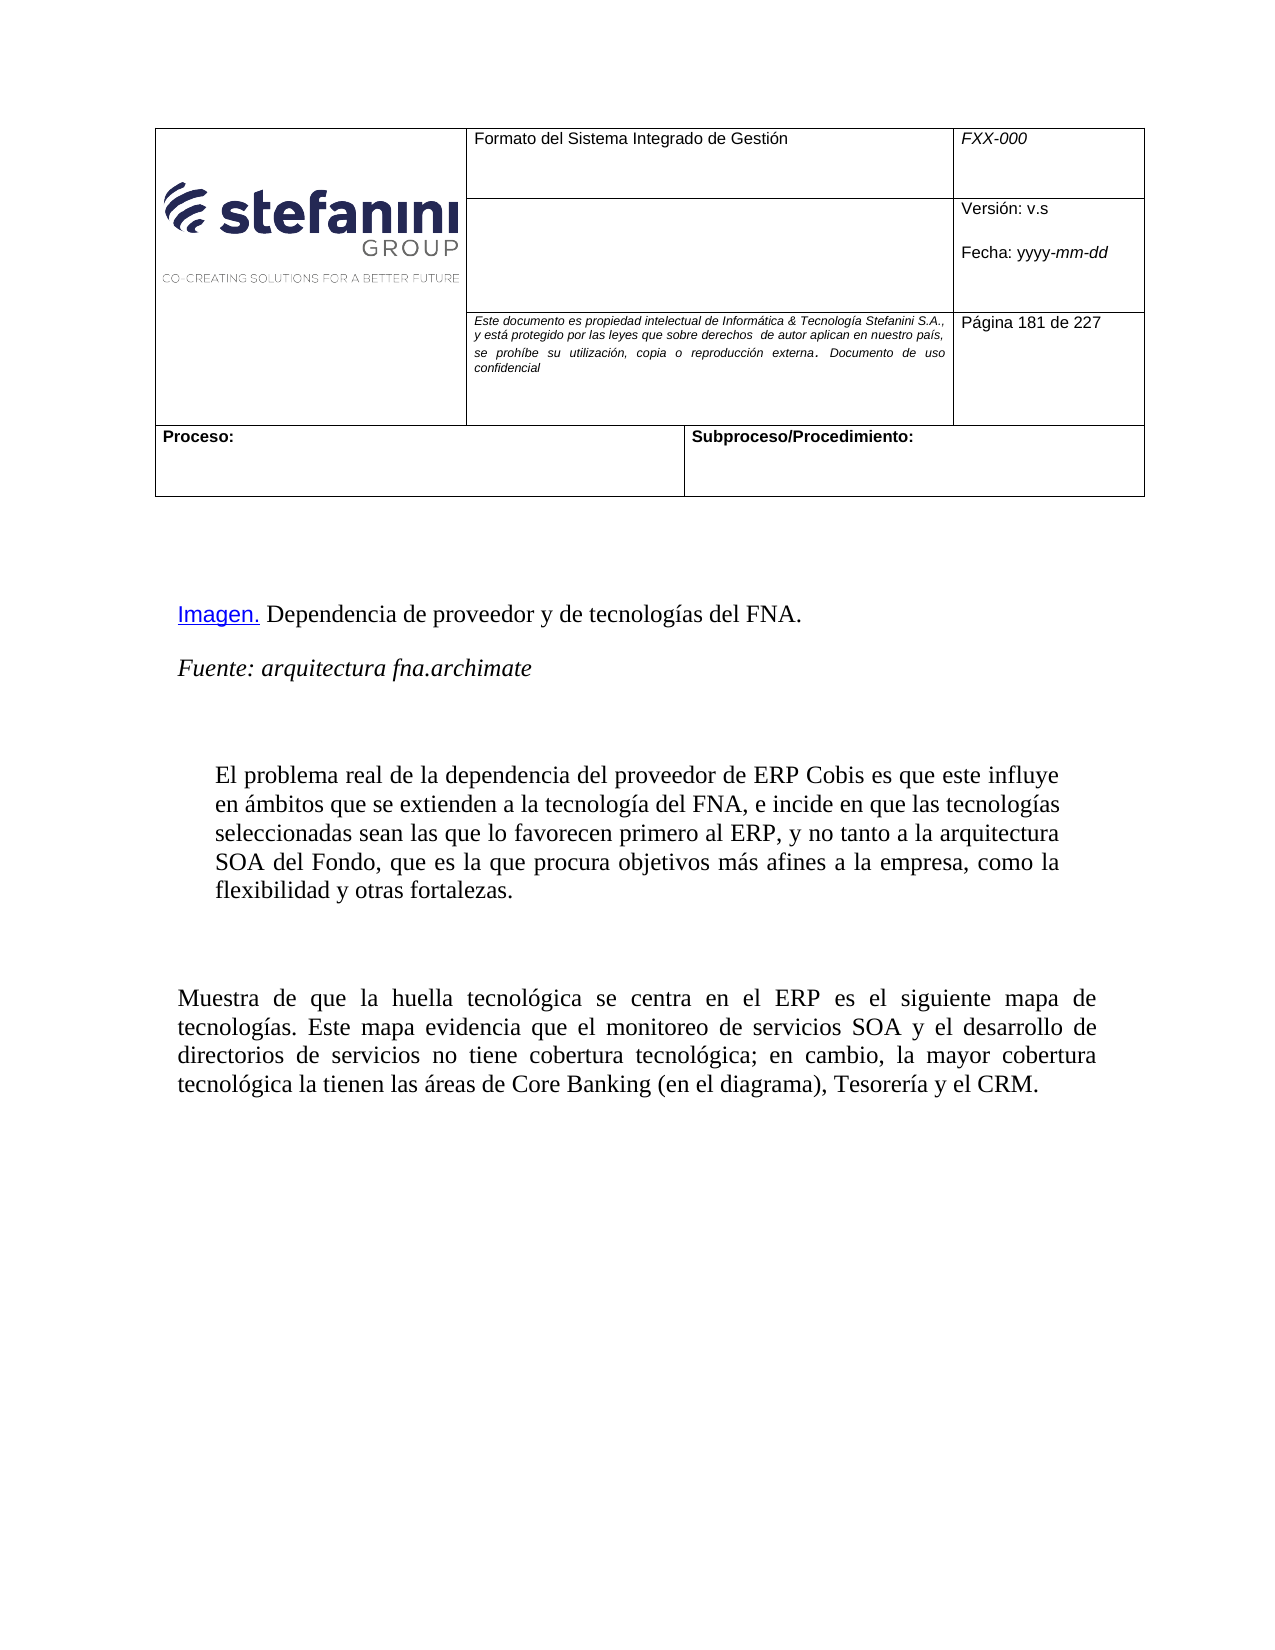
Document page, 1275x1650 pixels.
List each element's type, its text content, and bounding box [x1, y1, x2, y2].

text Muestra de que la huella tecnológica se centra en el ERP es el siguiente mapa de tecnologías. Este mapa evidencia que el monitoreo de servicios SOA y el desarrollo de directorios de servicios no tiene cobertura tecnológica; en cambio, la mayor cobertura tecnológica la tienen las áreas de Core Banking (en el diagrama), Tesorería y el CRM. [177, 983, 1098, 1098]
picture [162, 182, 460, 286]
text Fuente: arquitectura fna.archimate [177, 653, 1098, 682]
text El problema real de la dependencia del proveedor de ERP Cobis es que este influye en ámbitos que se extienden a la tecnología del FNA, e incide en que las tecnologías seleccionadas sean las que lo favorecen primero al ERP, y no tanto a la arquitectura SOA del Fondo, que es la que procura objetivos más afines a la empresa, como la flexibilidad y otras fortalezas. [215, 761, 1060, 904]
text Imagen. Dependencia de proveedor y de tecnologías del FNA. [177, 599, 1098, 628]
